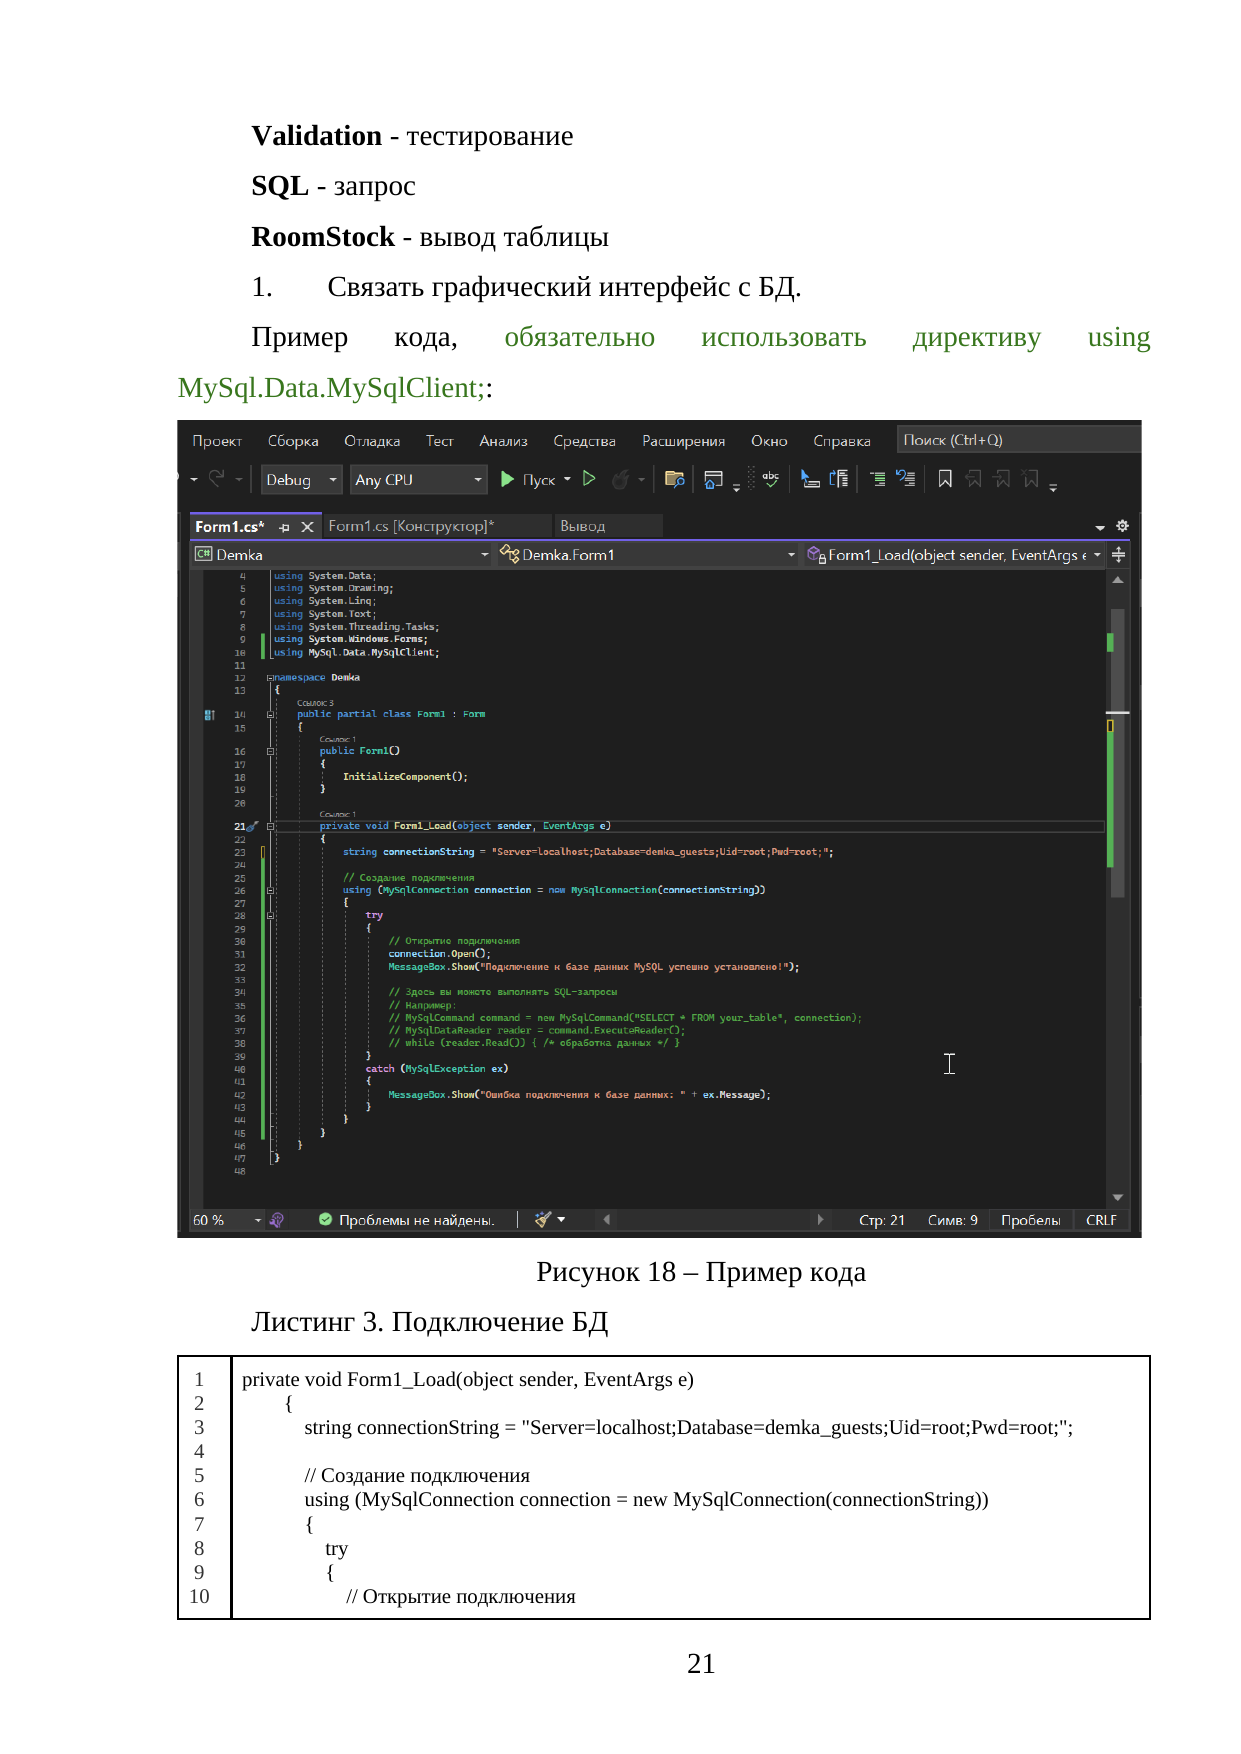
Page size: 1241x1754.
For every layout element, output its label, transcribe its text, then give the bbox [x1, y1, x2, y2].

text SQL - запрос [177, 168, 1152, 202]
list Связать графический интерфейс с БД. [177, 269, 1152, 303]
text RoomStock - вывод таблицы [177, 219, 1152, 252]
text Пример кода, обязательно использовать директиву using MySql.Data.MySqlClient;: [177, 319, 1152, 403]
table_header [179, 1357, 230, 1618]
text Рисунок 18 – Пример кода [177, 1254, 1152, 1287]
picture [177, 420, 1142, 1238]
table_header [233, 1357, 1149, 1618]
text Листинг 3. Подключение БД [177, 1304, 1152, 1338]
text Validation - тестирование [177, 118, 1152, 152]
